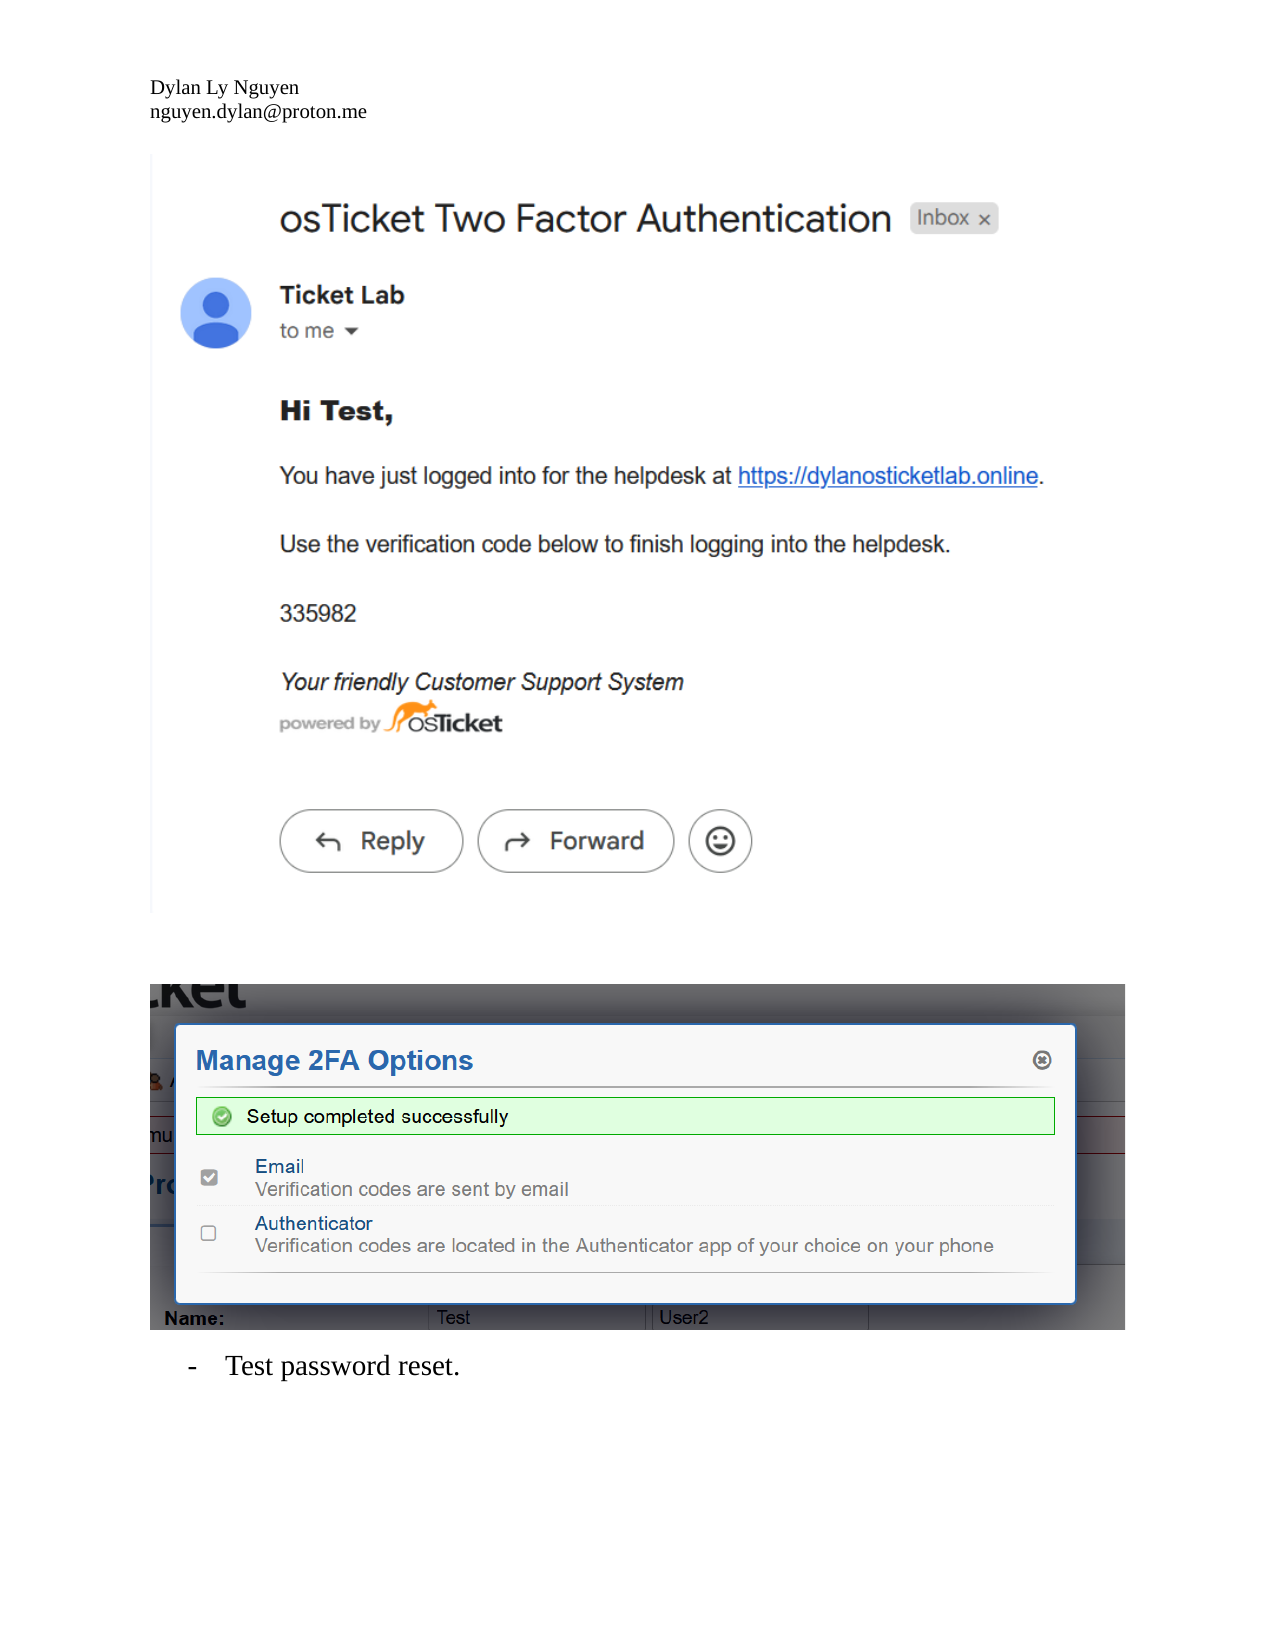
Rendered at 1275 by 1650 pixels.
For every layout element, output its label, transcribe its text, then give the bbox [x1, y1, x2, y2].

picture [150, 154, 1125, 913]
picture [150, 984, 1125, 1330]
list Test password reset. [187, 1348, 1125, 1382]
